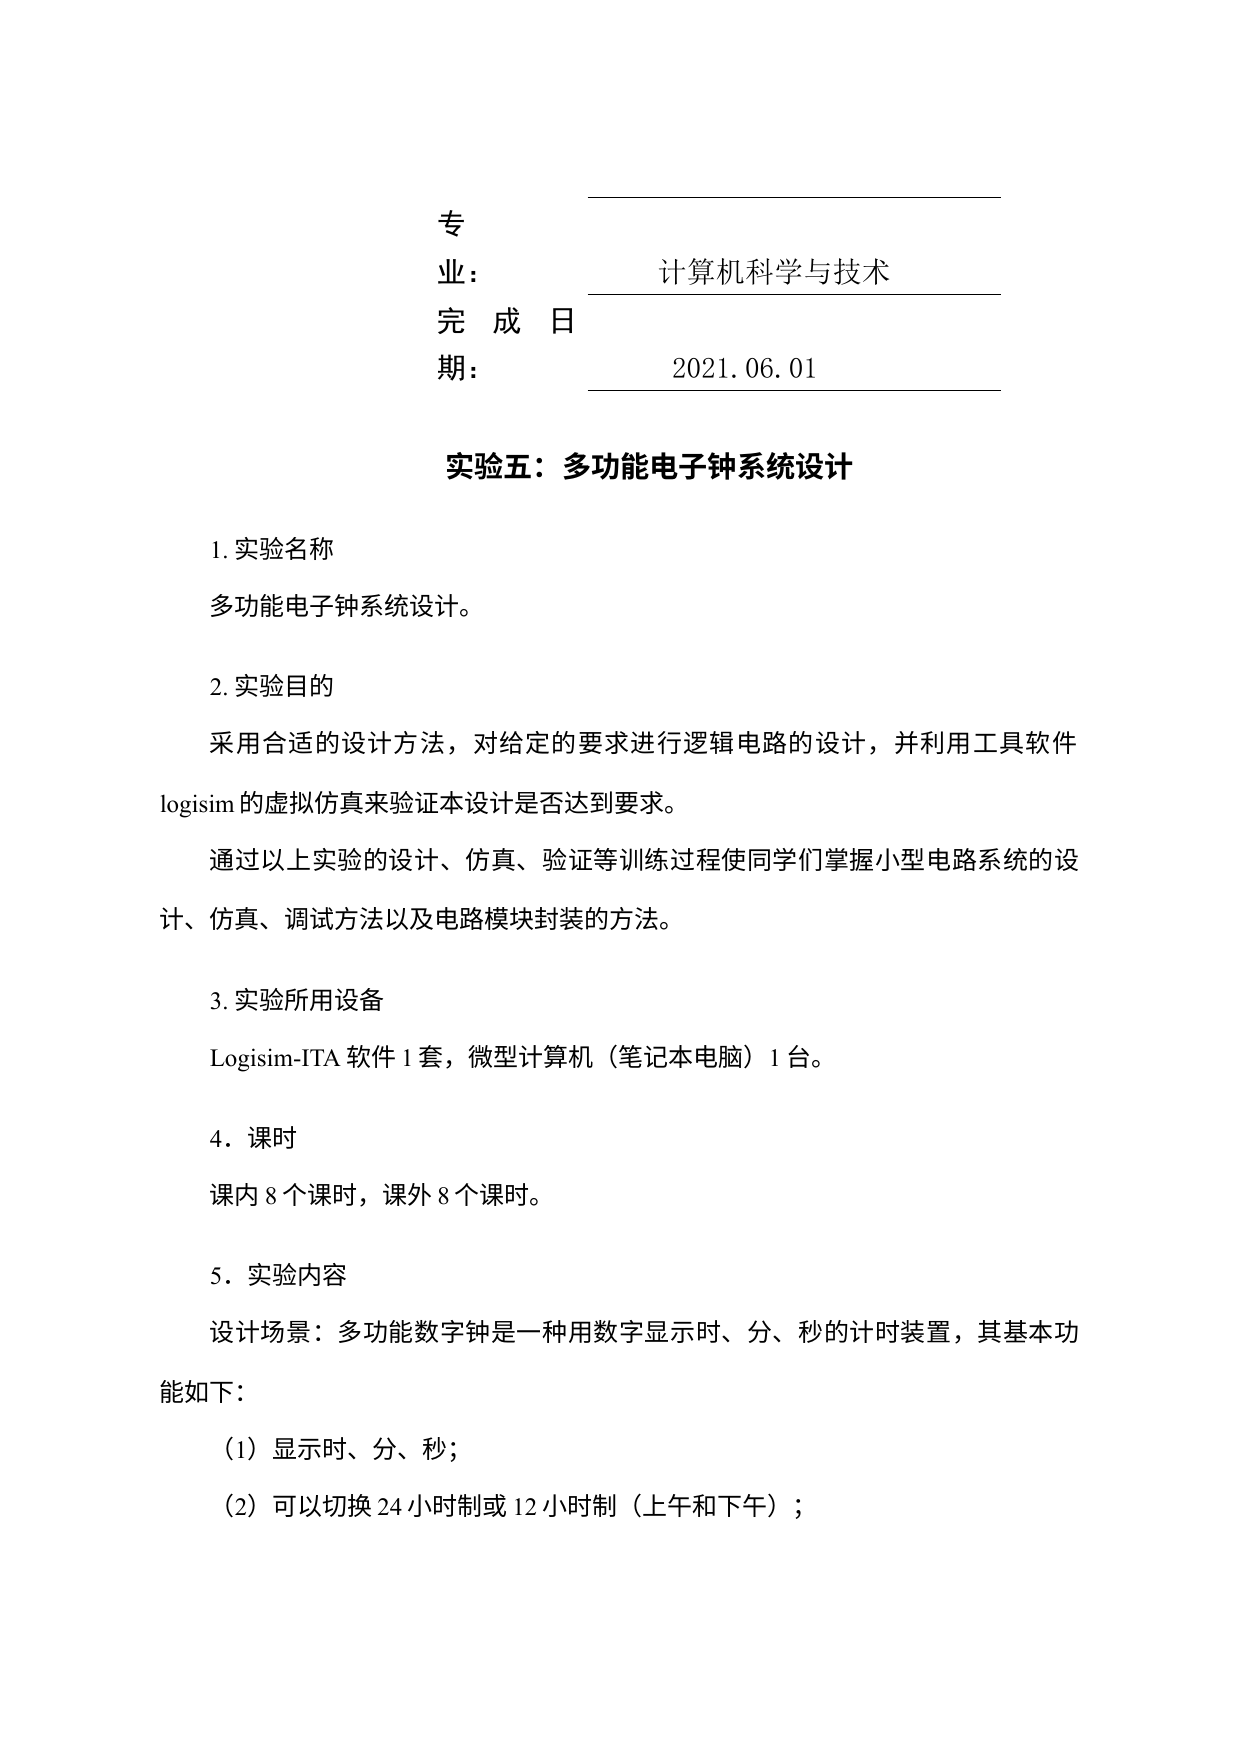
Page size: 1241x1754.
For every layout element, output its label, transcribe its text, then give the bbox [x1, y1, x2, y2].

text 多功能电子钟系统设计。 [159, 580, 1081, 628]
subtitle 2. 实验目的 [159, 661, 1081, 709]
subtitle 实验五：多功能电子钟系统设计 [159, 441, 1081, 489]
subtitle 5．实验内容 [159, 1250, 1081, 1298]
table_cell 计算机科学与技术 [588, 198, 1001, 294]
text （1）显示时、分、秒； [159, 1423, 1081, 1471]
subtitle 1. 实验名称 [159, 523, 1081, 571]
text （2）可以切换24小时制或12小时制（上午和下午）； [159, 1480, 1081, 1528]
text 采用合适的设计方法，对给定的要求进行逻辑电路的设计，并利用工具软件logisim的虚拟仿真来验证本设计是否达到要求。 [159, 718, 1081, 825]
table_cell 2021.06.01 [588, 295, 1001, 390]
subtitle 4．课时 [159, 1112, 1081, 1160]
text 课内8个课时，课外8个课时。 [159, 1169, 1081, 1217]
table_cell 专 业： [425, 197, 588, 294]
subtitle 3. 实验所用设备 [159, 975, 1081, 1023]
text Logisim-ITA软件1套，微型计算机（笔记本电脑）1台。 [159, 1032, 1081, 1079]
table_cell 完成日期： [425, 294, 588, 390]
text 设计场景：多功能数字钟是一种用数字显示时、分、秒的计时装置，其基本功能如下： [159, 1307, 1081, 1414]
text 通过以上实验的设计、仿真、验证等训练过程使同学们掌握小型电路系统的设计、仿真、调试方法以及电路模块封装的方法。 [159, 834, 1081, 942]
